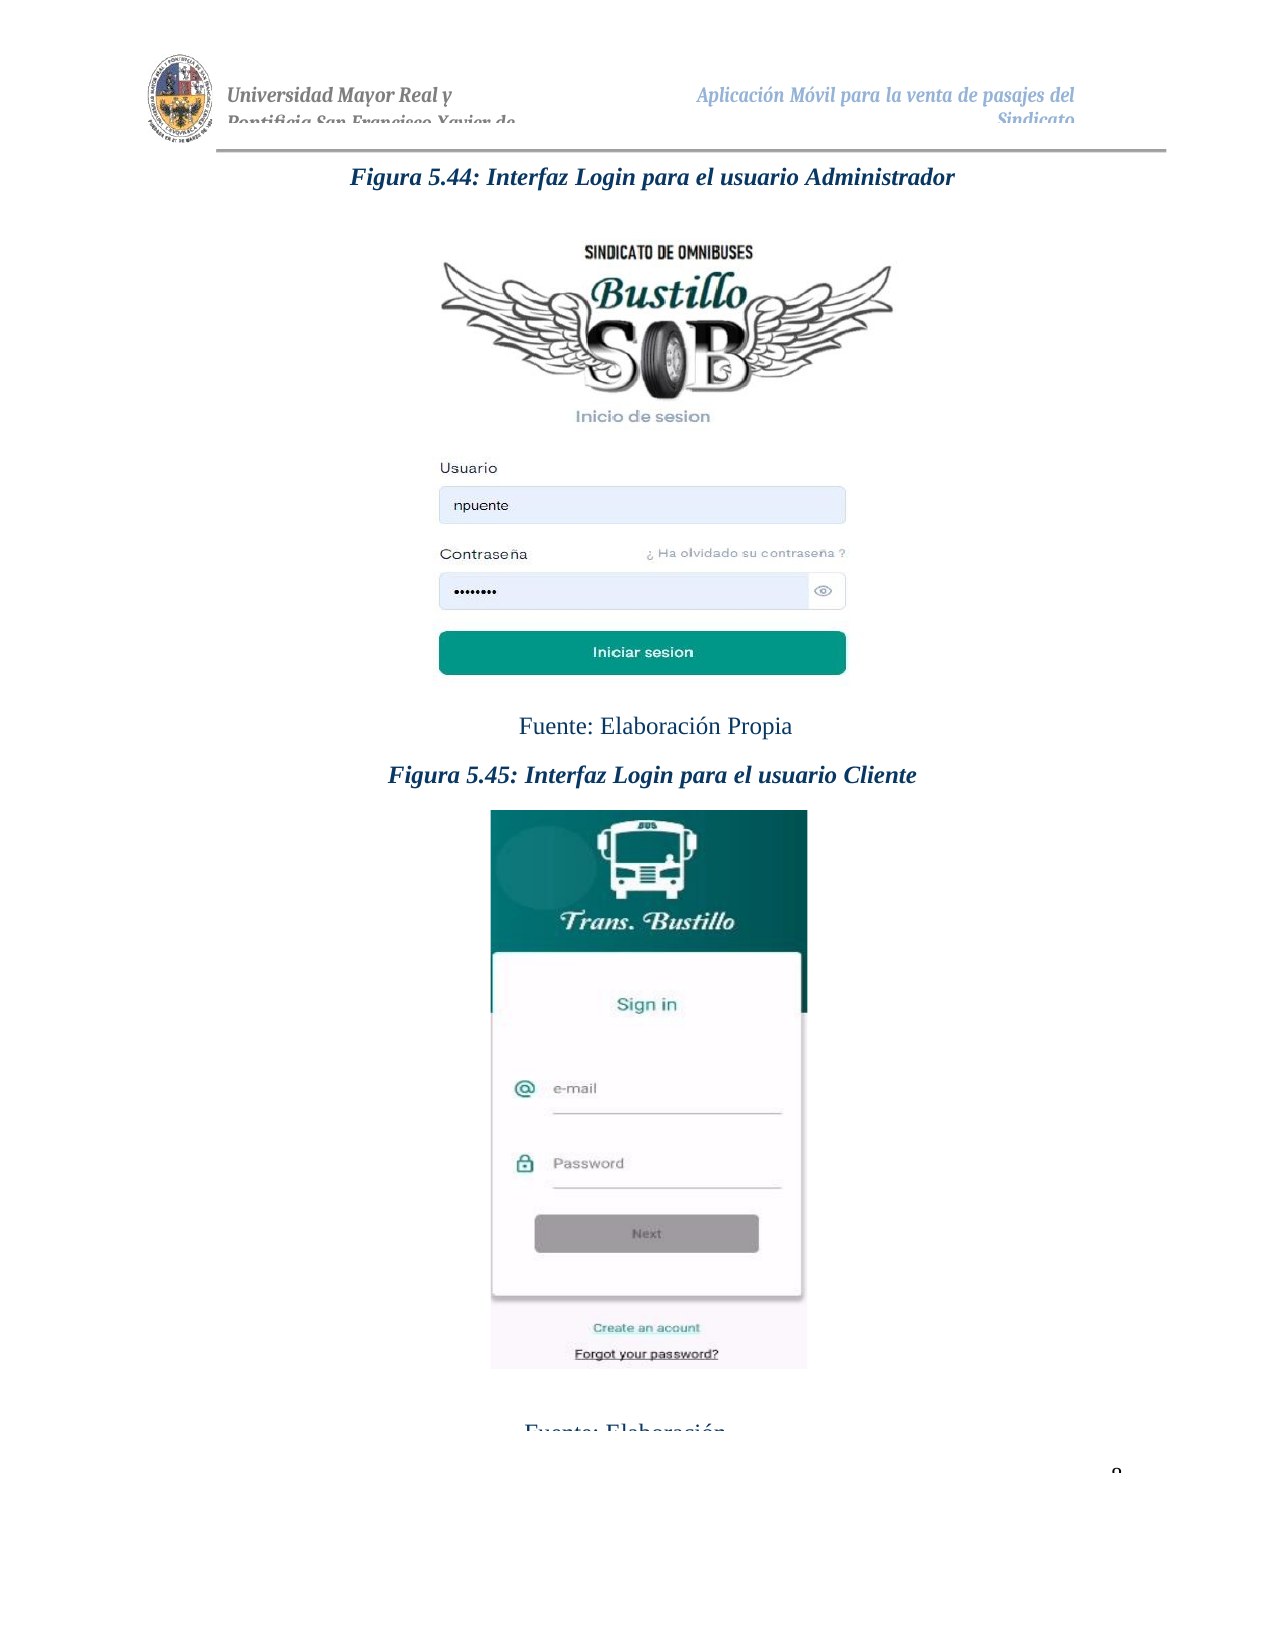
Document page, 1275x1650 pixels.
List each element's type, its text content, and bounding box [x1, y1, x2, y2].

picture [432, 239, 899, 687]
subtitle Figura 5.45: Interfaz Login para el usuario Cliente [175, 761, 1129, 789]
picture [147, 54, 213, 143]
picture [490, 810, 808, 1369]
text Fuente: Elaboración Propia [175, 711, 1136, 739]
subtitle Figura 5.44: Interfaz Login para el usuario Administrador [175, 162, 1129, 191]
